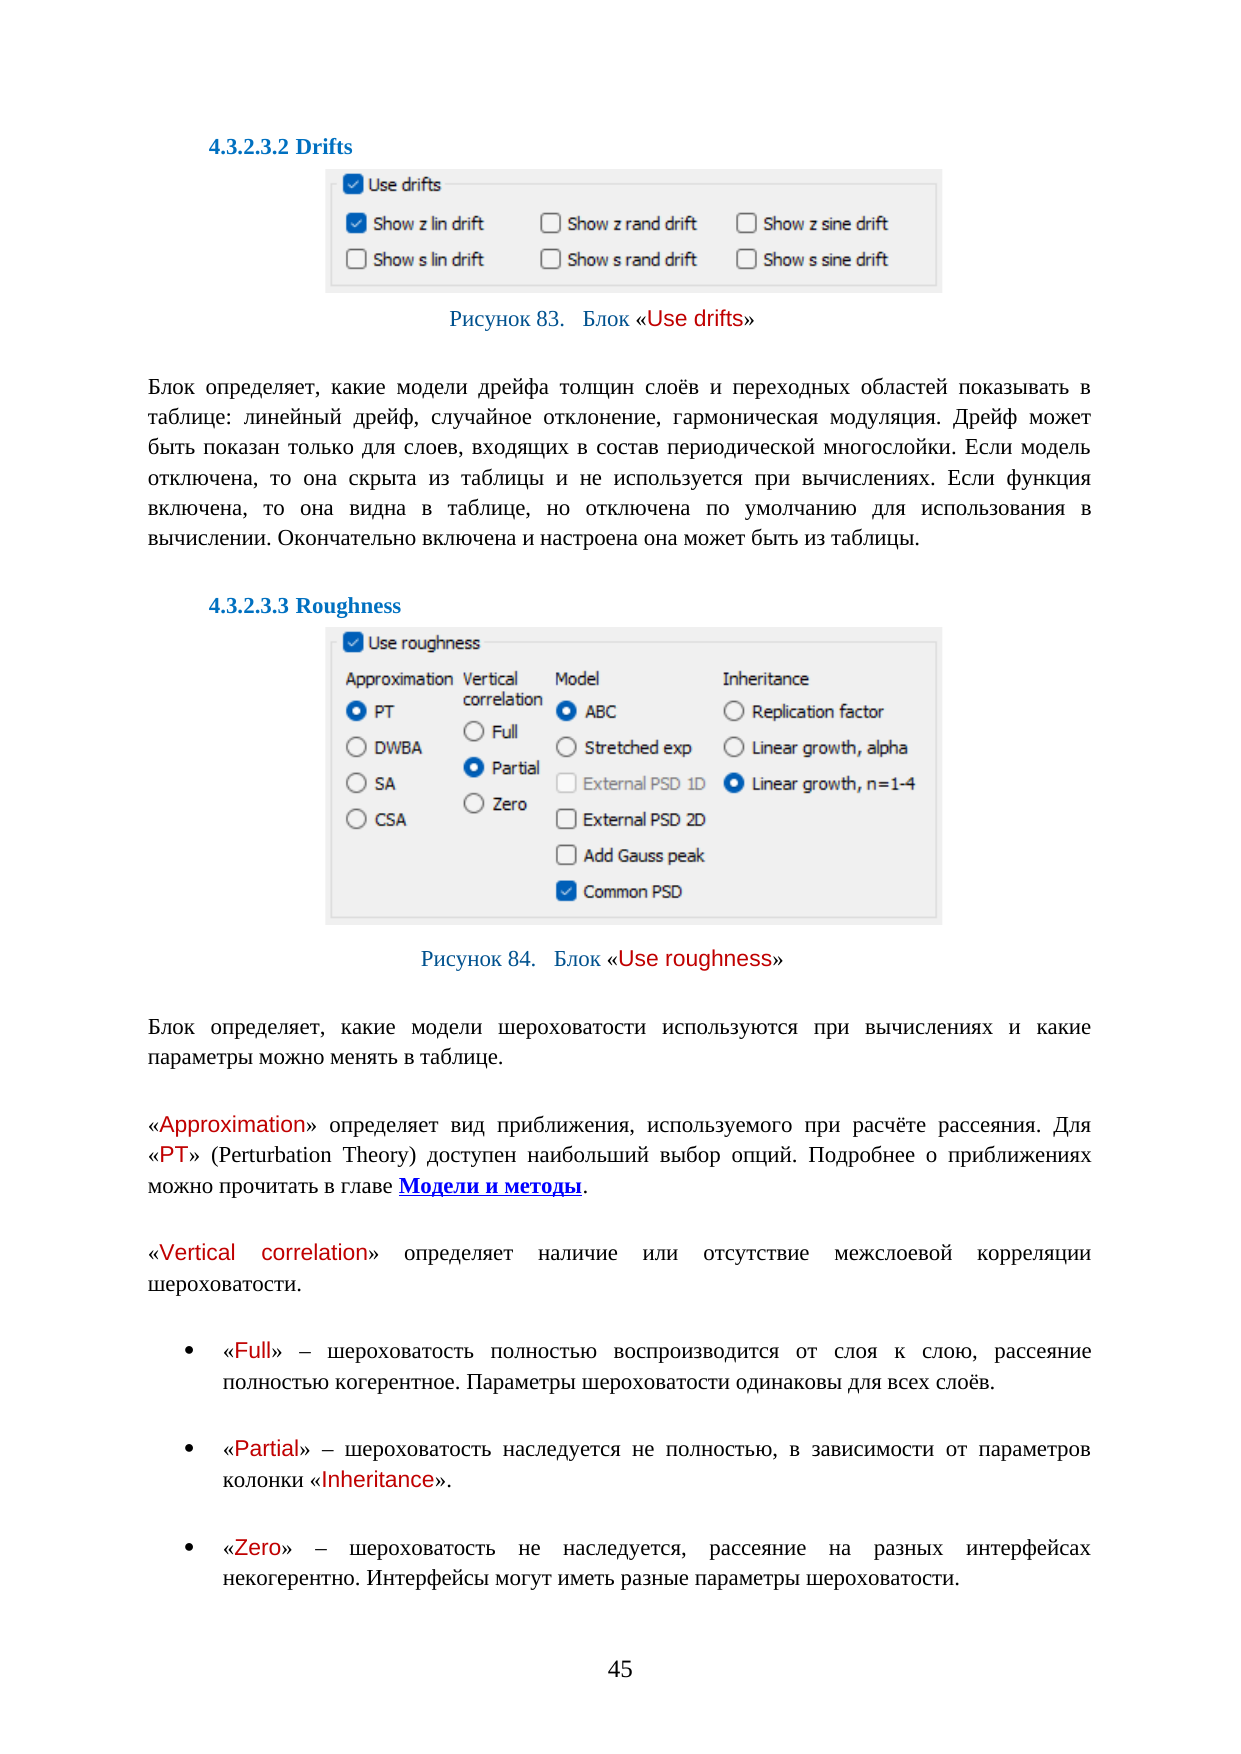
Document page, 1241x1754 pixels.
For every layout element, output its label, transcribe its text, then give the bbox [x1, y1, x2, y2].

subtitle Roughness [209, 592, 1093, 618]
text «Vertical correlation» определяет наличие или отсутствие межслоевой корреляции шероховатости. [148, 1239, 1093, 1296]
picture [325, 627, 943, 925]
subtitle Drifts [209, 133, 1093, 159]
list «Full» – шероховатость полностью воспроизводится от слоя к слою, рассеяние полностью когерентное. Параметры шероховатости одинаковы для всех слоёв. [185, 1337, 1093, 1394]
list «Partial» – шероховатость наследуется не полностью, в зависимости от параметров колонки «Inheritance». [185, 1435, 1093, 1492]
text Блок определяет, какие модели дрейфа толщин слоёв и переходных областей показывать в таблице: линейный дрейф, случайное отклонение, гармоническая модуляция. Дрейф может быть показан только для слоев, входящих в состав периодической многослойки. Если модель отключена, то она скрыта из таблицы и не используется при вычислениях. Если функция включена, то она видна в таблице, но отключена по умолчанию для использования в вычислении. Окончательно включена и настроена она может быть из таблицы. [148, 373, 1093, 550]
text «Approximation» определяет вид приближения, используемого при расчёте рассеяния. Для «PT» (Perturbation Theory) доступен наибольший выбор опций. Подробнее о приближениях можно прочитать в главе Модели и методы. [148, 1111, 1093, 1198]
list «Zero» – шероховатость не наследуется, рассеяние на разных интерфейсах некогерентно. Интерфейсы могут иметь разные параметры шероховатости. [185, 1534, 1093, 1590]
picture [325, 169, 943, 293]
text Блок определяет, какие модели шероховатости используются при вычислениях и какие параметры можно менять в таблице. [148, 1013, 1093, 1070]
